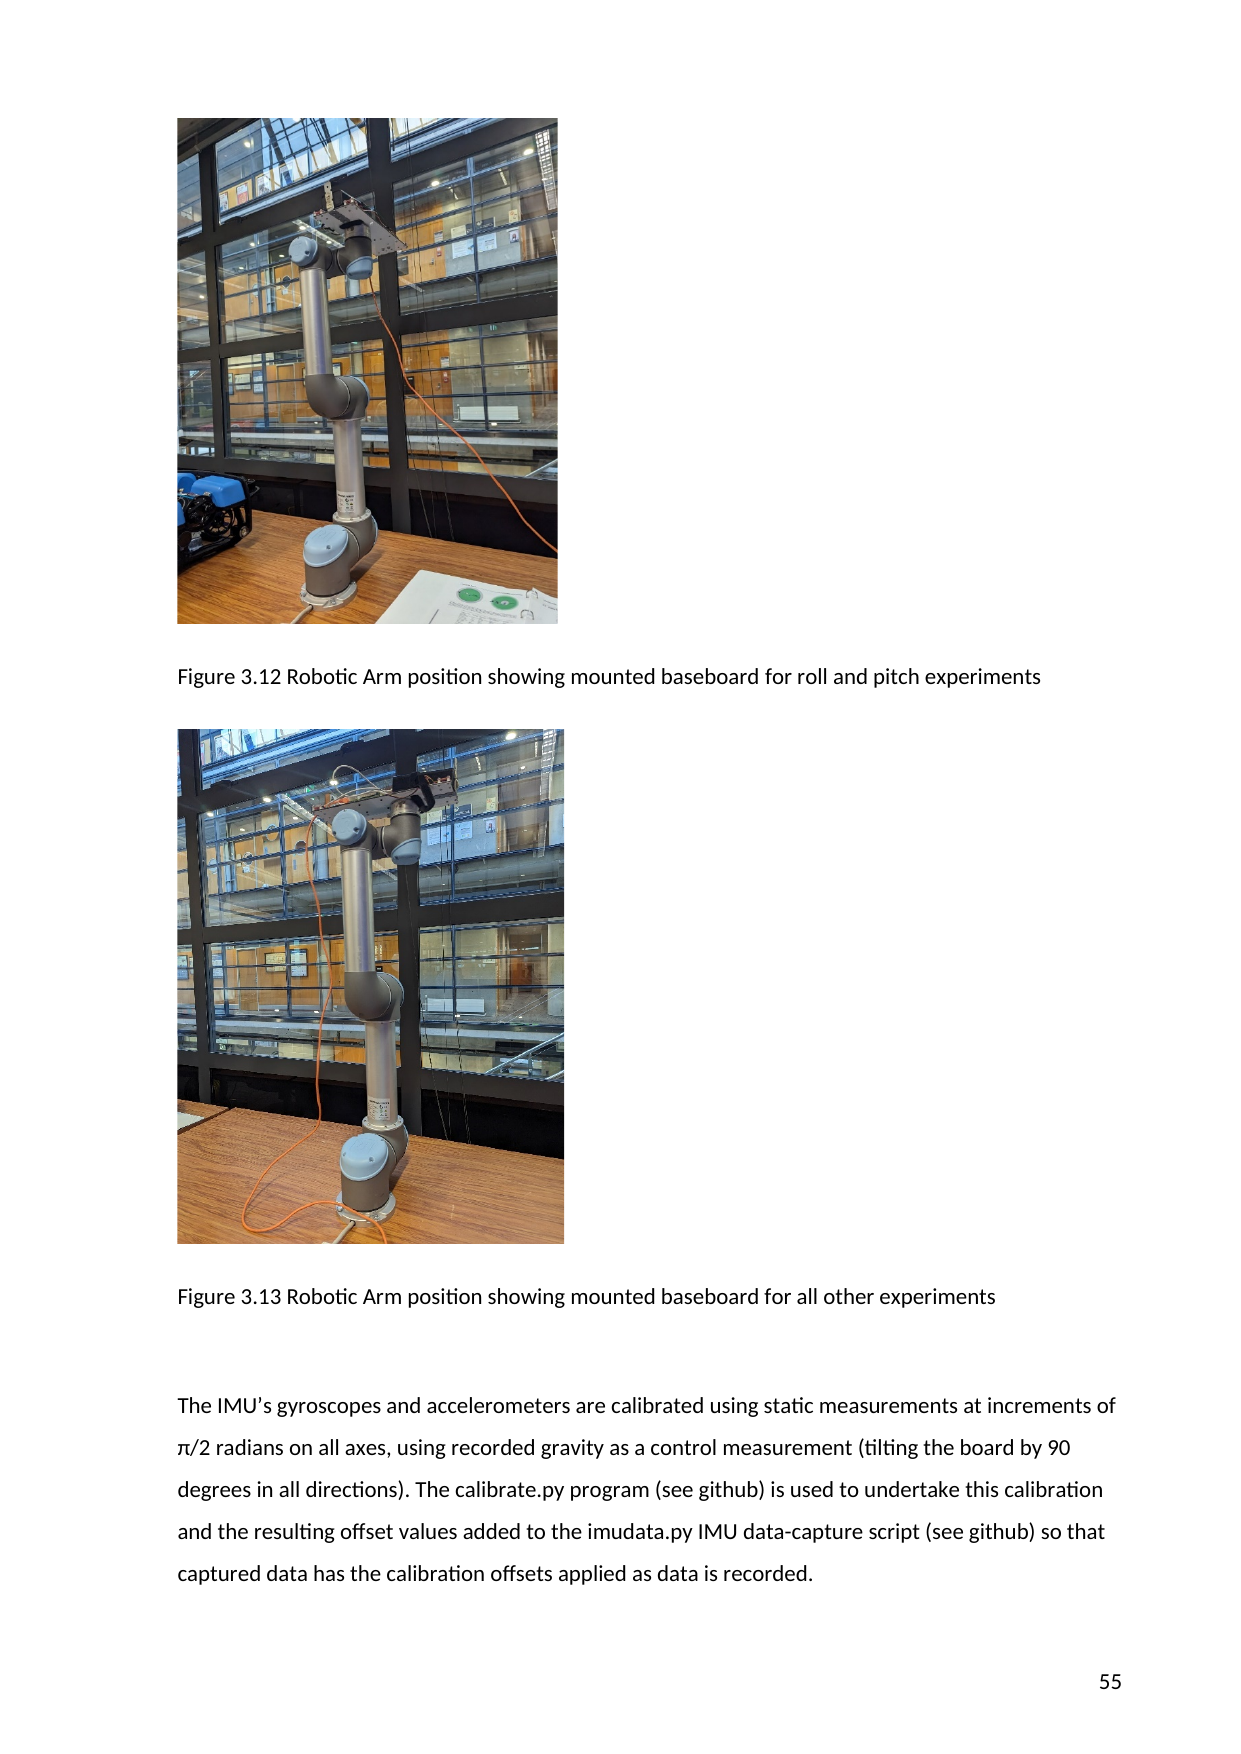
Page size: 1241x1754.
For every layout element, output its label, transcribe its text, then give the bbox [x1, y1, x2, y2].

picture [177, 118, 558, 624]
text The IMU’s gyroscopes and accelerometers are calibrated using static measurements at increments of π/2 radians on all axes, using recorded gravity as a control measurement (tilting the board by 90 degrees in all directions). The calibrate.py program (see github) is used to undertake this calibration and the resulting offset values added to the imudata.py IMU data-capture script (see github) so that captured data has the calibration offsets applied as data is recorded. [177, 1349, 1122, 1629]
picture [177, 729, 565, 1244]
